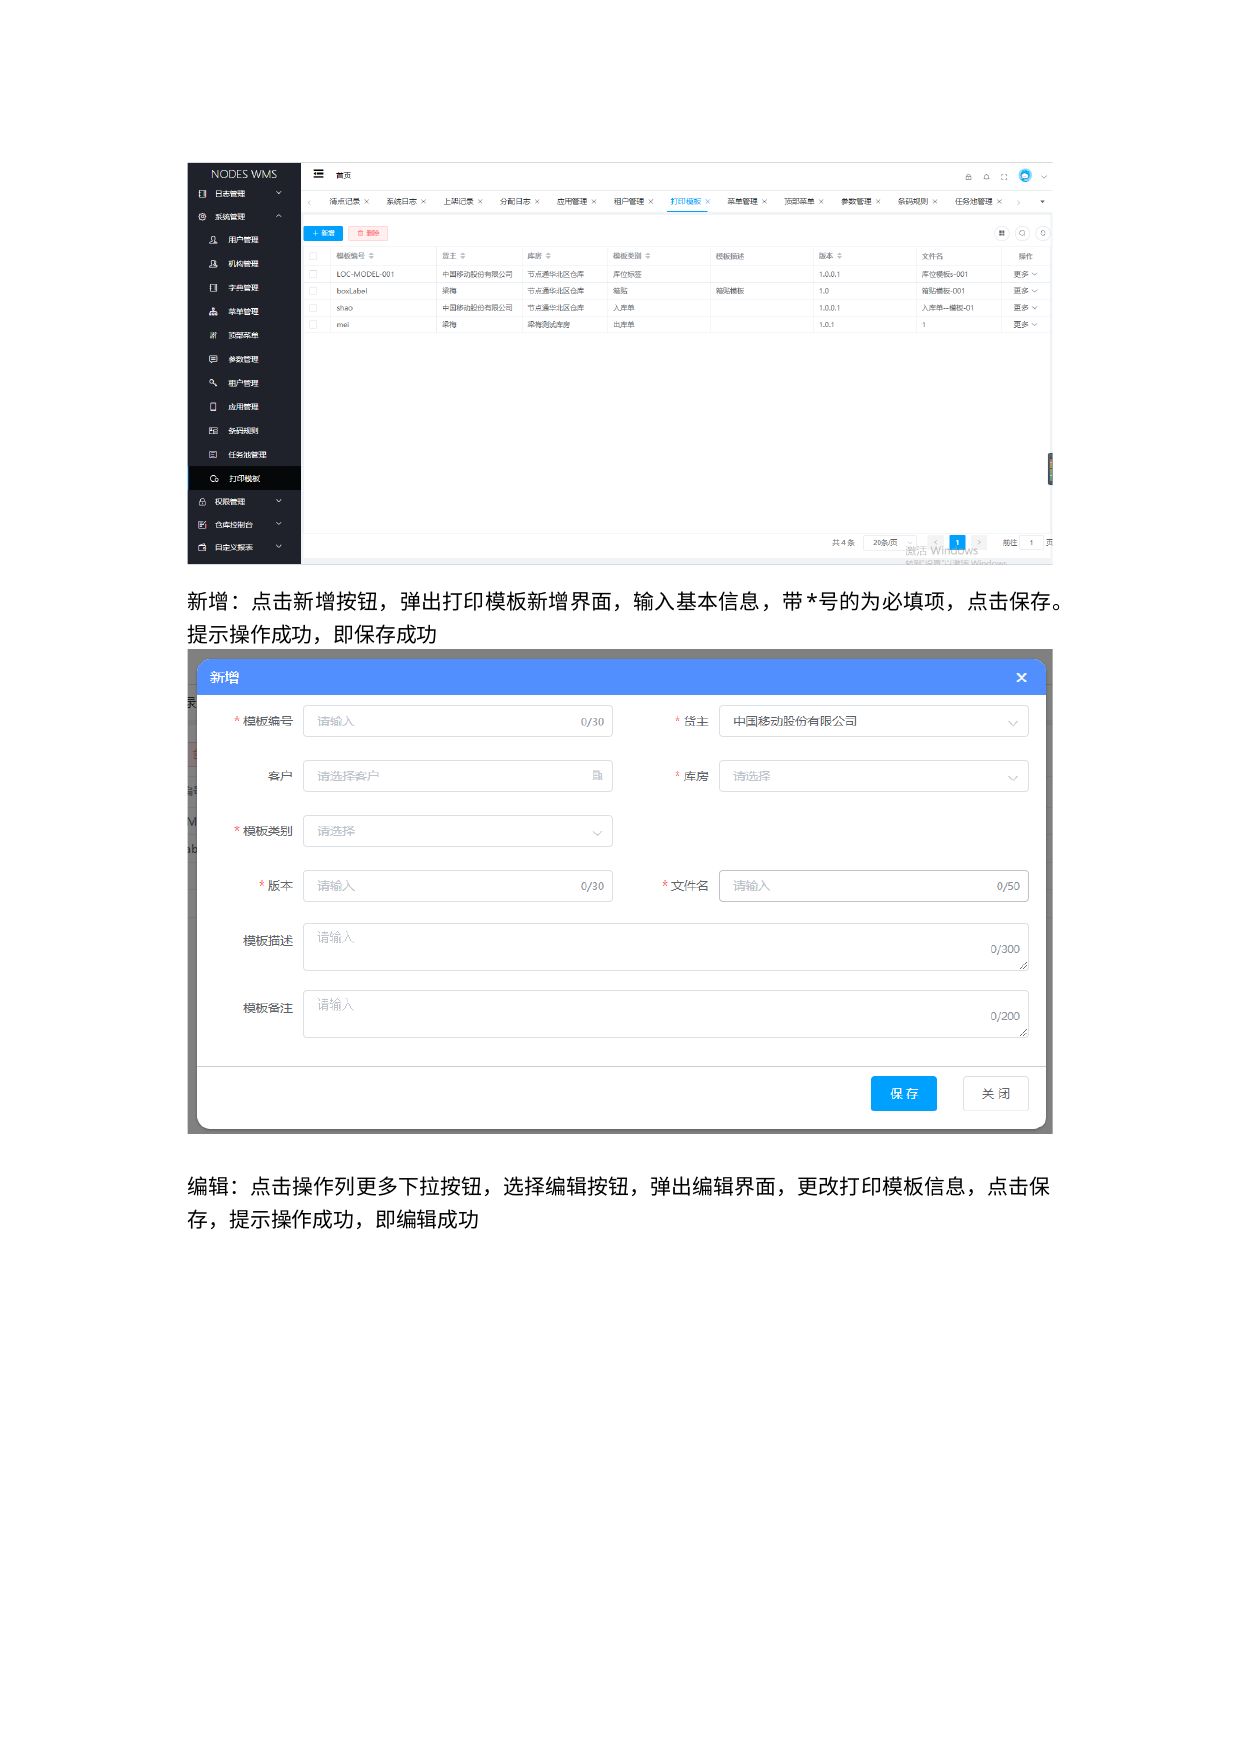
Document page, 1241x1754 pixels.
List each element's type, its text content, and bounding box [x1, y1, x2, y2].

picture [187, 649, 1053, 1134]
picture [187, 162, 1053, 565]
text 编辑：点击操作列更多下拉按钮，选择编辑按钮，弹出编辑界面，更改打印模板信息，点击保存，提示操作成功，即编辑成功 [187, 1169, 1053, 1234]
text 新增：点击新增按钮，弹出打印模板新增界面，输入基本信息，带*号的为必填项，点击保存。提示操作成功，即保存成功 [187, 584, 1053, 649]
